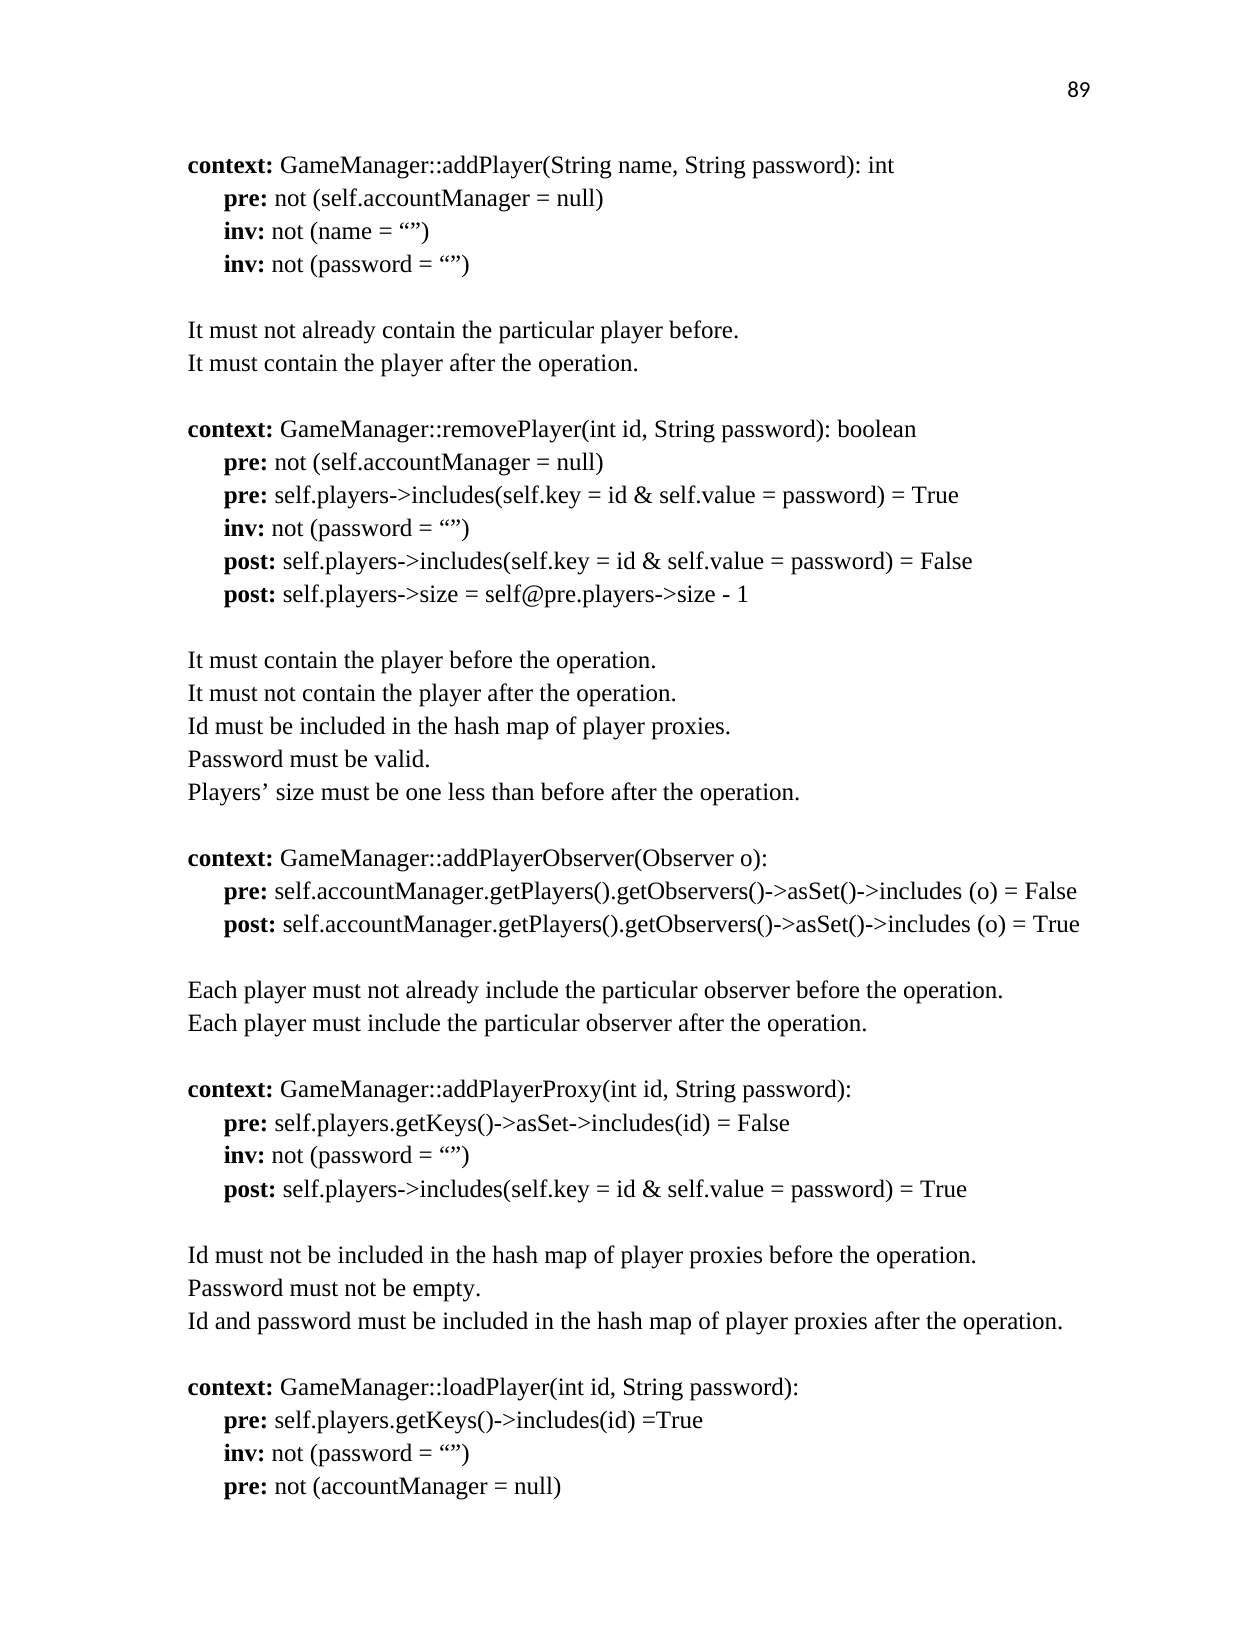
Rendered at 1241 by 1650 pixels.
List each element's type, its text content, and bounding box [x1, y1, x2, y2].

text inv: not (name = “”) [187, 216, 1090, 245]
text It must not already contain the particular player before. [187, 315, 1090, 344]
text post: self.players->includes(self.key = id & self.value = password) = True [187, 1174, 1090, 1202]
text Id must be included in the hash map of player proxies. [187, 711, 1090, 740]
text context: GameManager::loadPlayer(int id, String password): [187, 1372, 1090, 1401]
text Password must be valid. [187, 744, 1090, 773]
text post: self.players->size = self@pre.players->size - 1 [223, 579, 1090, 608]
text context: GameManager::addPlayerProxy(int id, String password): [187, 1074, 1090, 1103]
text pre: not (self.accountManager = null) [187, 447, 1090, 476]
text inv: not (password = “”) [187, 513, 1090, 542]
text context: GameManager::removePlayer(int id, String password): boolean [187, 414, 1090, 443]
text It must not contain the player after the operation. [187, 678, 1090, 707]
text pre: self.accountManager.getPlayers().getObservers()->asSet()->includes (o) = False [187, 876, 1090, 905]
text context: GameManager::addPlayerObserver(Observer o): [187, 843, 1090, 872]
text context: GameManager::addPlayer(String name, String password): int [187, 150, 1090, 179]
text inv: not (password = “”) [187, 1438, 1090, 1467]
text Each player must not already include the particular observer before the operation. [187, 976, 1090, 1004]
text post: self.accountManager.getPlayers().getObservers()->asSet()->includes (o) = True [187, 909, 1090, 938]
text inv: not (password = “”) [187, 1141, 1090, 1169]
text pre: not (self.accountManager = null) [187, 183, 1090, 212]
text pre: self.players.getKeys()->includes(id) =True [187, 1405, 1090, 1433]
text Password must not be empty. [187, 1273, 1090, 1301]
text Id must not be included in the hash map of player proxies before the operation. [187, 1240, 1090, 1268]
text pre: not (accountManager = null) [187, 1471, 1090, 1499]
text It must contain the player after the operation. [187, 348, 1090, 377]
text It must contain the player before the operation. [187, 645, 1090, 674]
text post: self.players->includes(self.key = id & self.value = password) = False [187, 546, 1090, 575]
text Players’ size must be one less than before after the operation. [187, 777, 1090, 806]
text Id and password must be included in the hash map of player proxies after the operation. [187, 1306, 1090, 1334]
text pre: self.players->includes(self.key = id & self.value = password) = True [187, 480, 1090, 509]
text inv: not (password = “”) [187, 249, 1090, 278]
text Each player must include the particular observer after the operation. [187, 1008, 1090, 1037]
text pre: self.players.getKeys()->asSet->includes(id) = False [187, 1108, 1090, 1136]
